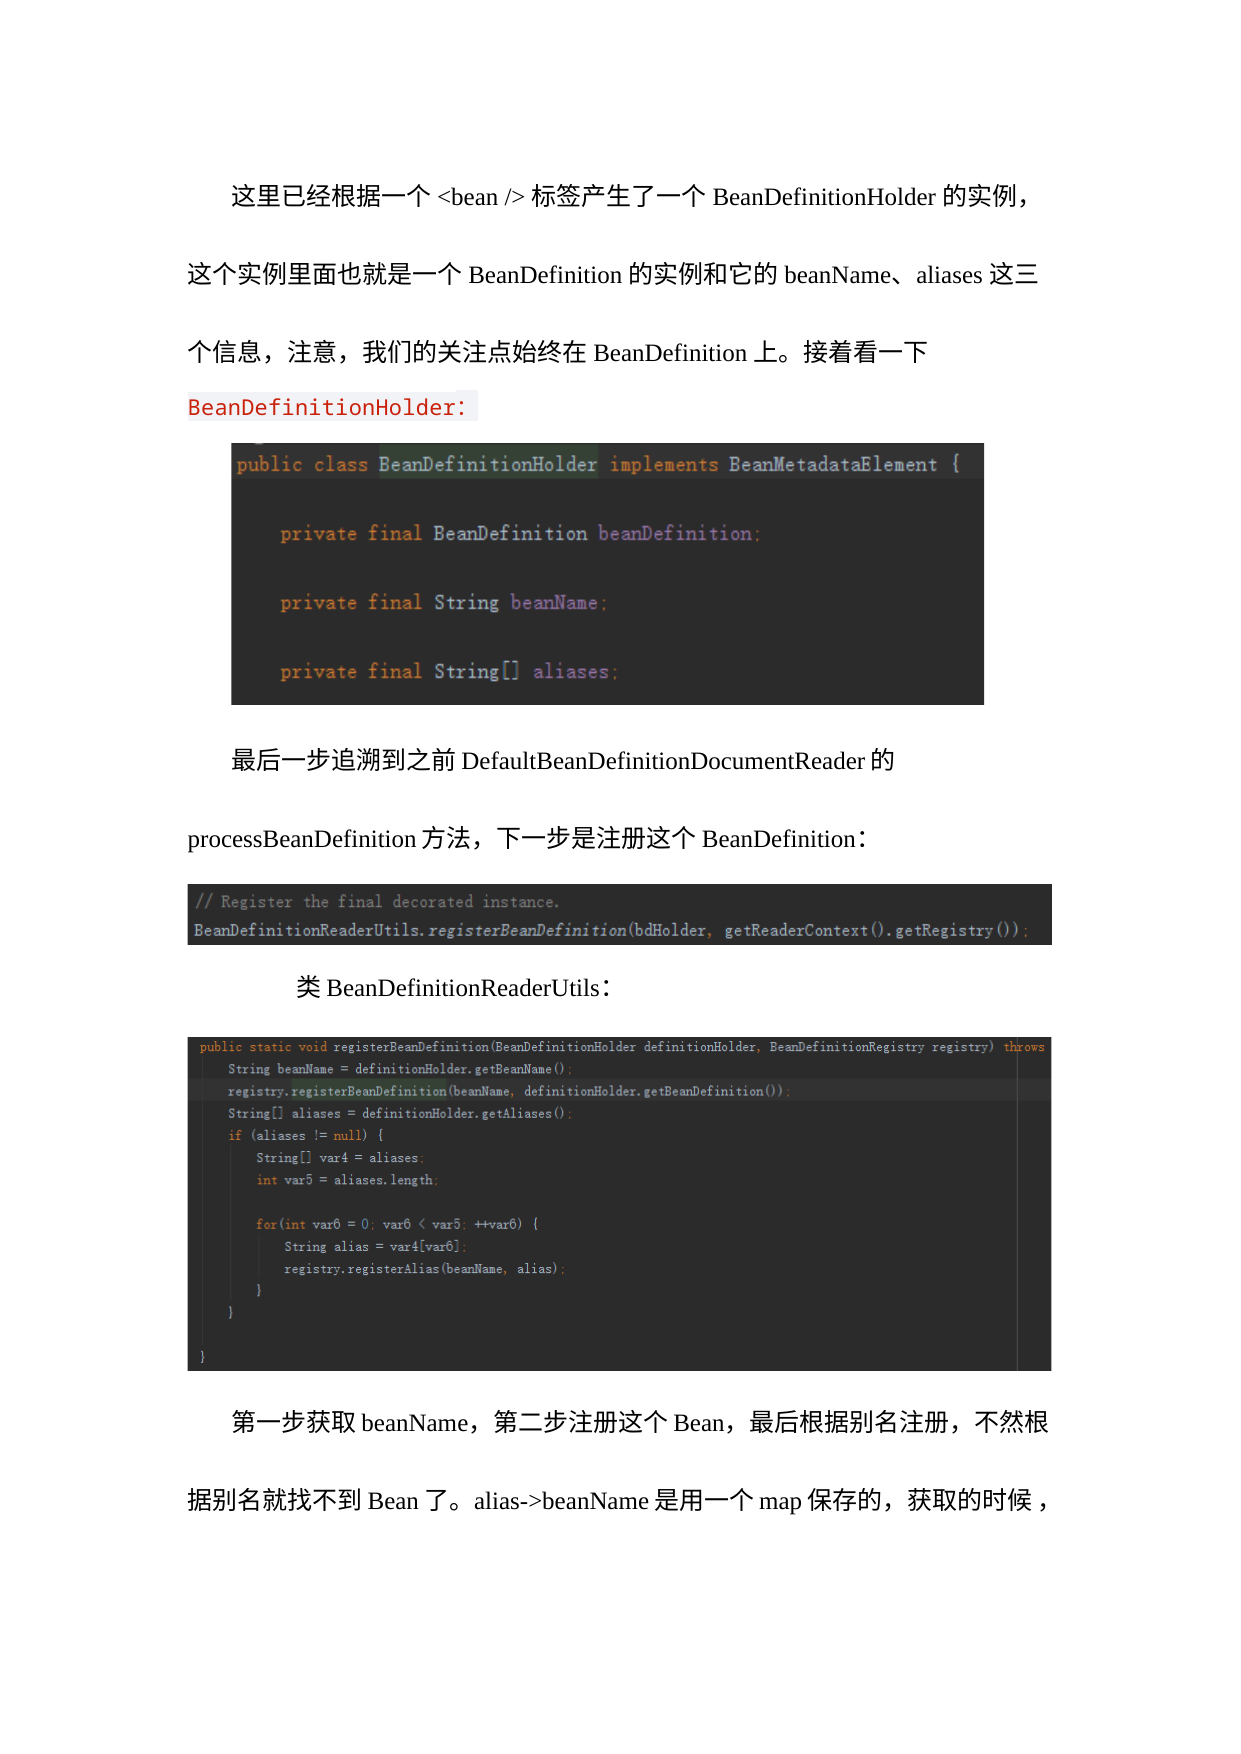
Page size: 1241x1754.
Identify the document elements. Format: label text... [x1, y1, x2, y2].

text 类BeanDefinitionReaderUtils： [187, 953, 1053, 1018]
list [187, 1388, 1053, 1531]
picture [231, 443, 985, 705]
text 这里已经根据一个 <bean /> 标签产生了一个 BeanDefinitionHolder 的实例，这个实例里面也就是一个 BeanDefinition 的实例和它的 beanName、aliases 这三个信息，注意，我们的关注点始终在 BeanDefinition 上。接着看一下BeanDefinitionHolder： [187, 162, 1053, 422]
picture [187, 884, 1052, 945]
picture [187, 1037, 1052, 1371]
